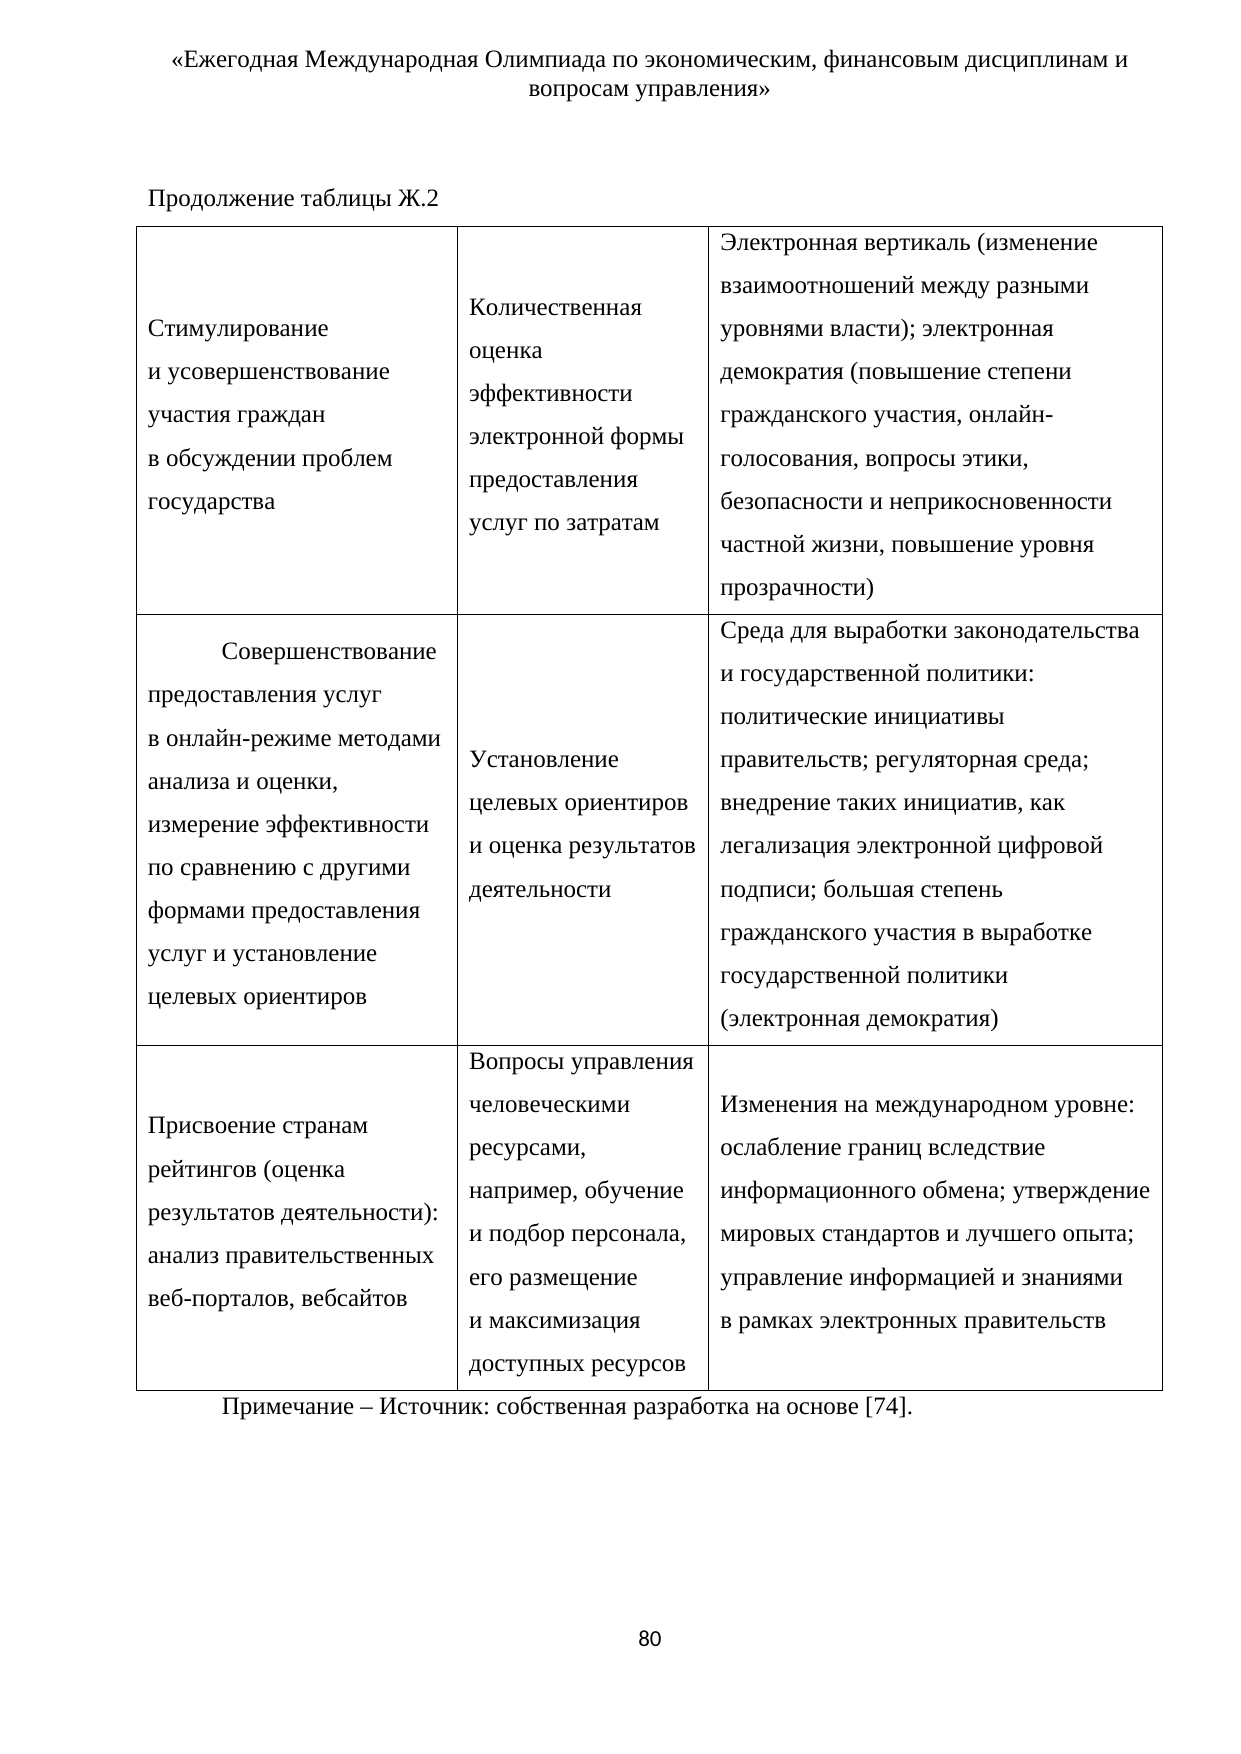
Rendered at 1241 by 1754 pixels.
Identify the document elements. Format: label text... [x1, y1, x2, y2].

table_cell Среда для выработки законодательства и государственной политики: политические инициативы правительств; регуляторная среда; внедрение таких инициатив, как легализация электронной цифровой подписи; большая степень гражданского участия в выработке государственной политики (электронная демократия) [709, 615, 1162, 1045]
table_header Электронная вертикаль (изменение взаимоотношений между разными уровнями власти); электронная демократия (повышение степени гражданского участия, онлайн-голосования, вопросы этики, безопасности и неприкосновенности частной жизни, повышение уровня прозрачности) [709, 227, 1162, 614]
table_cell Вопросы управления человеческими ресурсами, например, обучение и подбор персонала, его размещение и максимизация доступных ресурсов [458, 1046, 708, 1390]
table_cell Изменения на международном уровне: ослабление границ вследствие информационного обмена; утверждение мировых стандартов и лучшего опыта; управление информацией и знаниями в рамках электронных правительств [709, 1046, 1162, 1390]
table_cell Совершенствование предоставления услуг в онлайн-режиме методами анализа и оценки, измерение эффективности по сравнению с другими формами предоставления услуг и установление целевых ориентиров [137, 615, 457, 1045]
text Продолжение таблицы Ж.2 [148, 183, 1152, 212]
table_cell Установление целевых ориентиров и оценка результатов деятельности [458, 615, 708, 1045]
table_header Стимулирование и усовершенствование участия граждан в обсуждении проблем государства [137, 227, 457, 614]
table_header Количественная оценка эффективности электронной формы предоставления услуг по затратам [458, 227, 708, 614]
text Примечание – Источник: собственная разработка на основе [74]. [148, 1391, 1152, 1419]
table_cell Присвоение странам рейтингов (оценка результатов деятельности): анализ правительственных веб-порталов, вебсайтов [137, 1046, 457, 1390]
